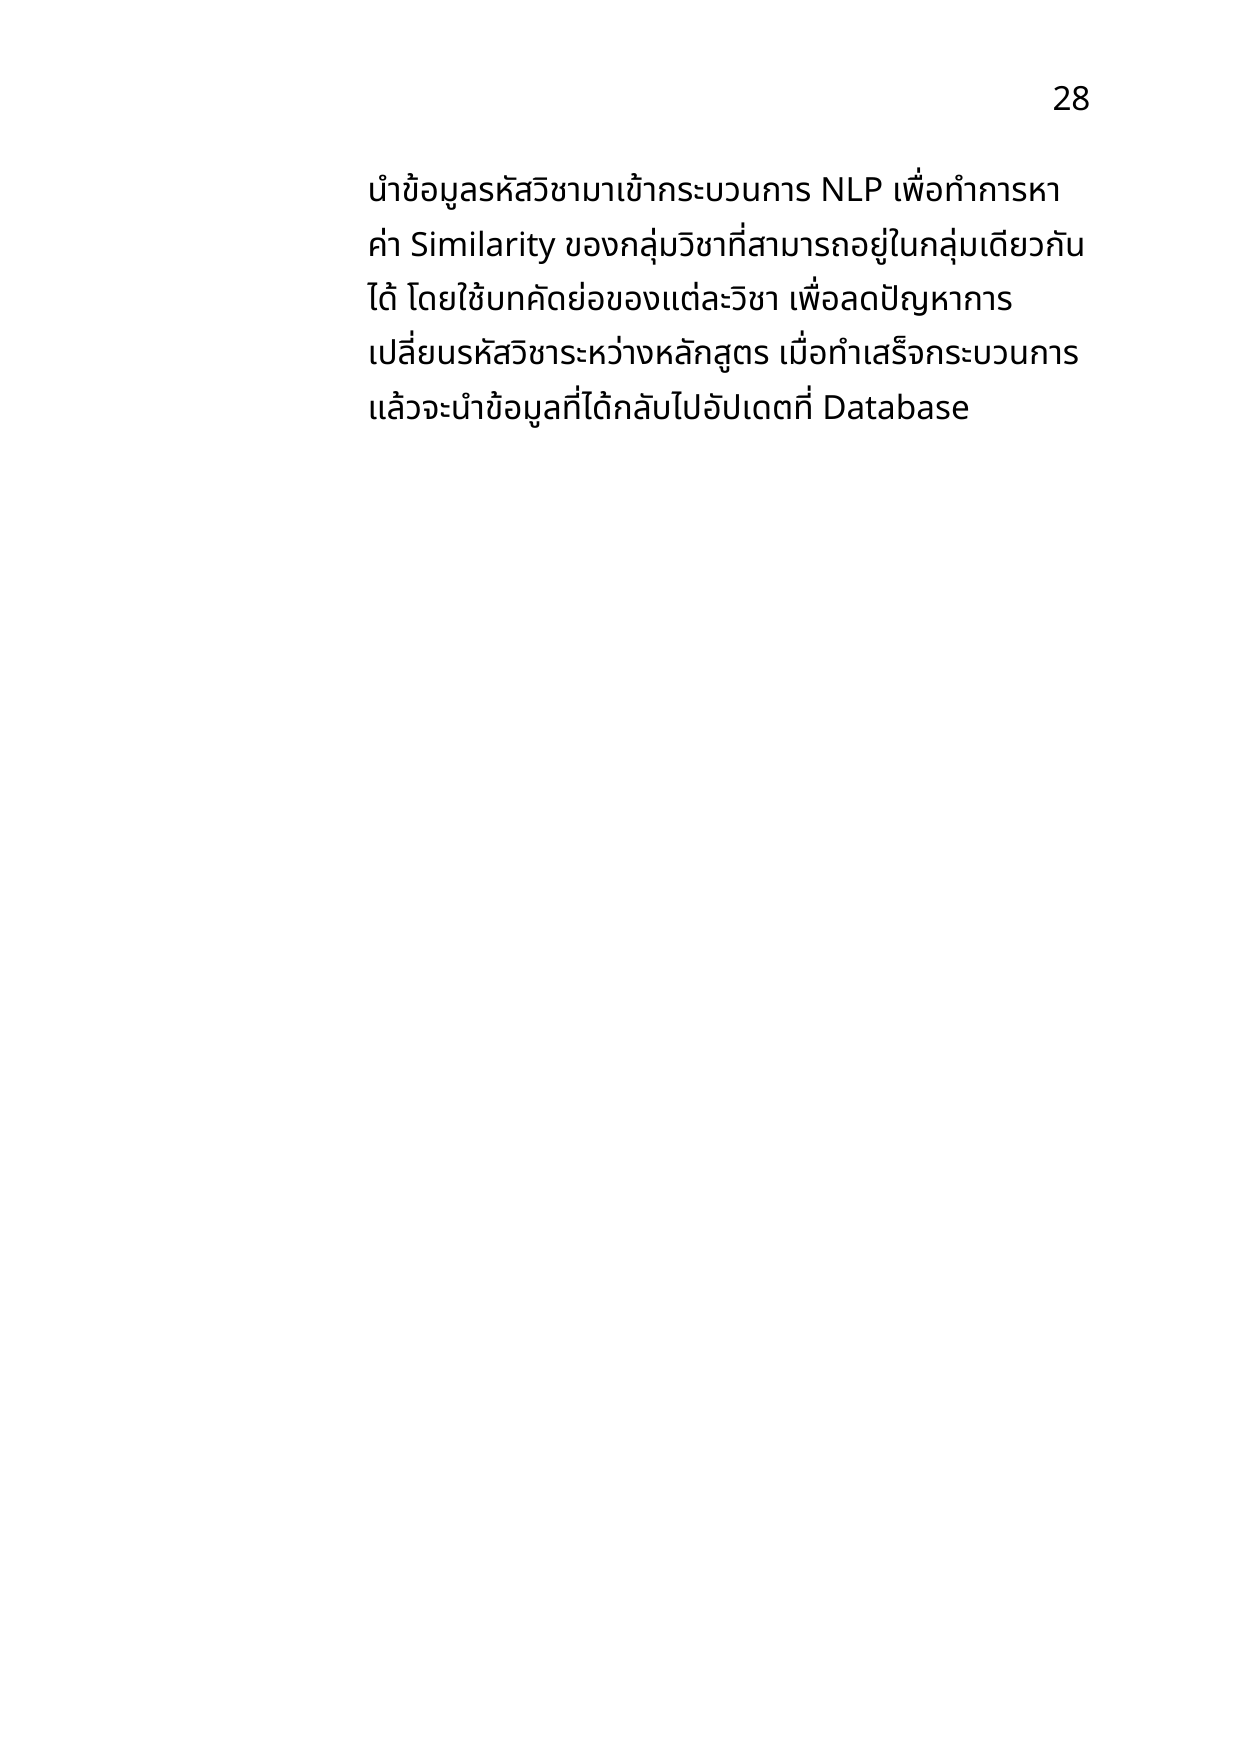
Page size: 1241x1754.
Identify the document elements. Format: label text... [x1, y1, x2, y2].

text นำข้อมูลรหัสวิชามาเข้ากระบวนการ NLP เพื่อทำการหาค่า Similarity ของกลุ่มวิชาที่สามารถอยู่ในกลุ่มเดียวกันได้ โดยใช้บทคัดย่อของแต่ละวิชา เพื่อลดปัญหาการเปลี่ยนรหัสวิชาระหว่างหลักสูตร เมื่อทำเสร็จกระบวนการแล้วจะนำข้อมูลที่ได้กลับไปอัปเดตที่ Database [367, 166, 1090, 434]
